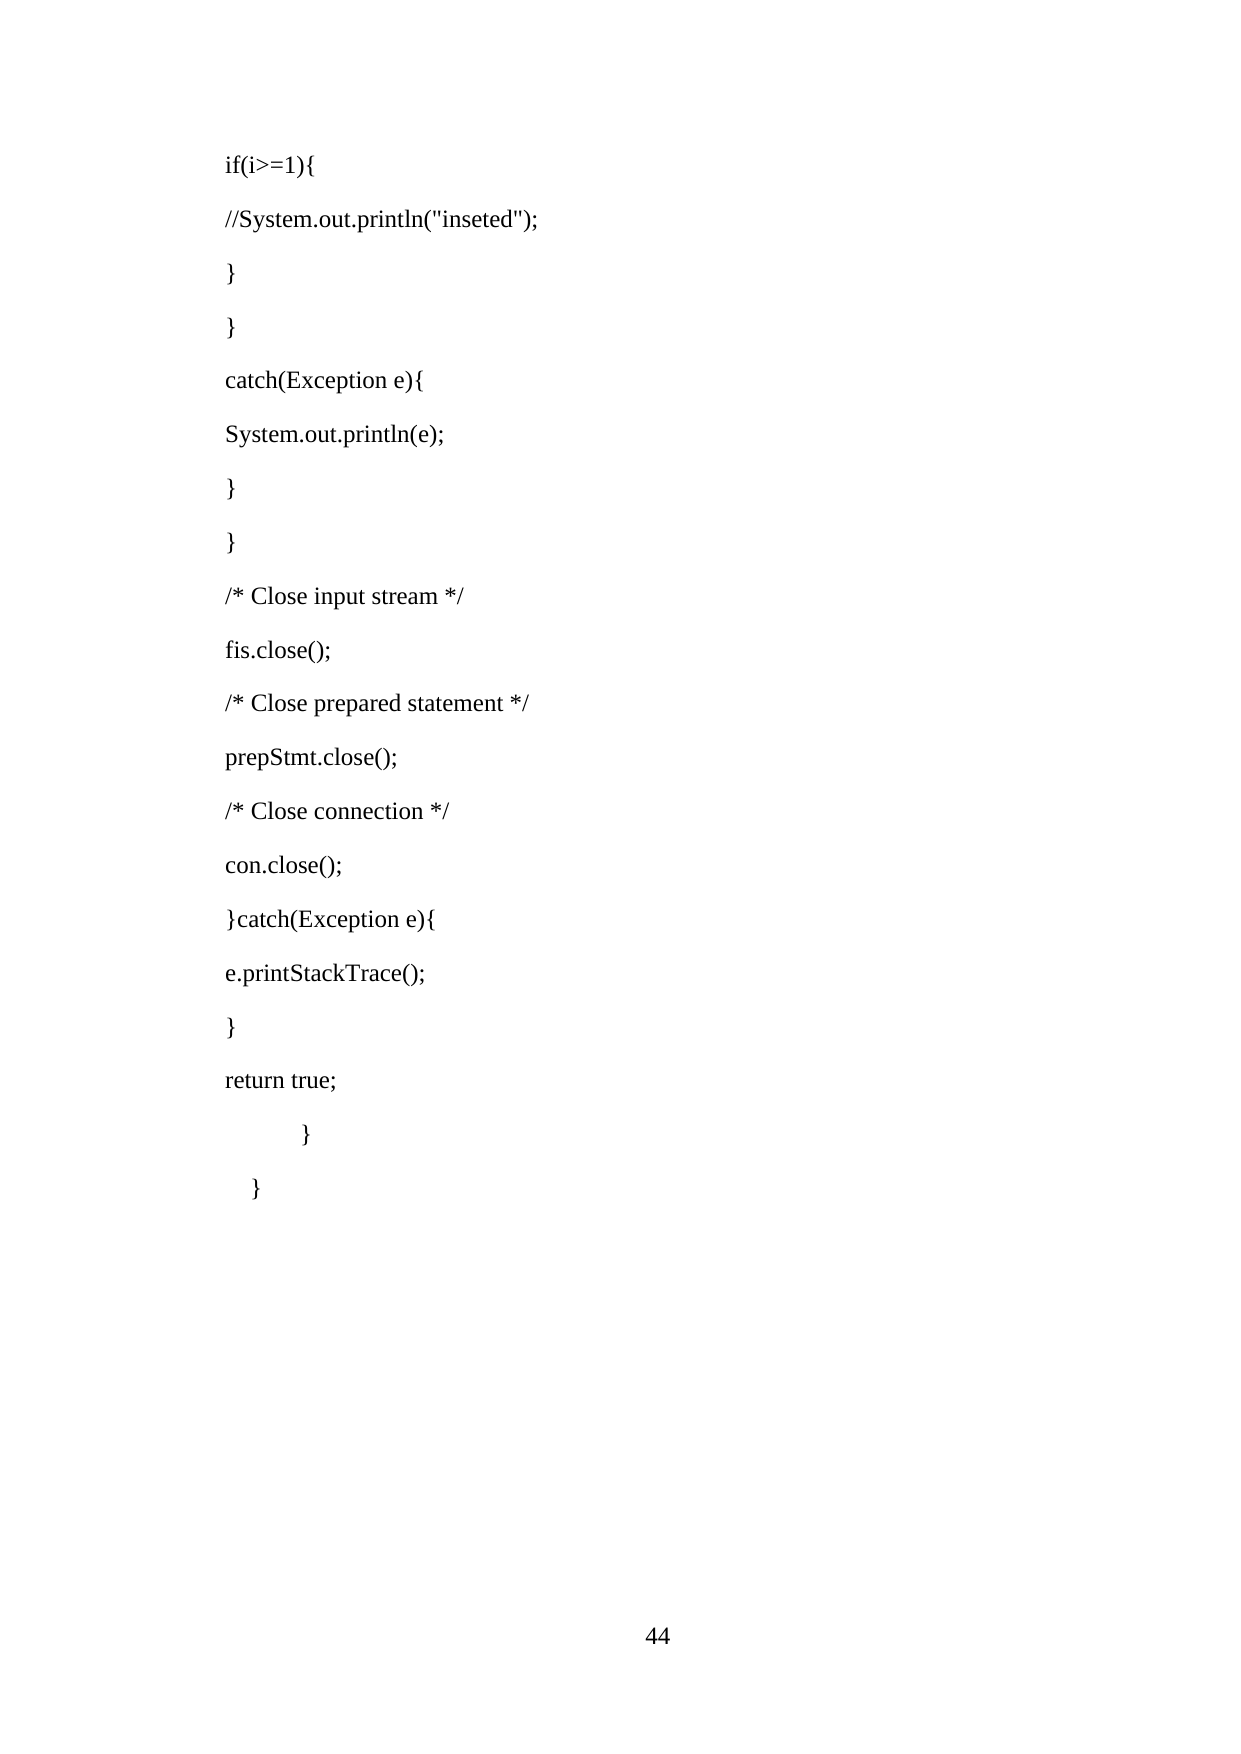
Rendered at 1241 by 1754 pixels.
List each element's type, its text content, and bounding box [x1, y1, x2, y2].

text return true; [225, 1066, 1090, 1094]
text e.printStackTrace(); [225, 958, 1090, 987]
text /* Close prepared statement */ [225, 688, 1090, 717]
text catch(Exception e){ [225, 365, 1090, 394]
text prepStmt.close(); [225, 742, 1090, 771]
text } [225, 473, 1090, 502]
text } [225, 1173, 1090, 1202]
text fis.close(); [225, 635, 1090, 663]
text } [225, 527, 1090, 556]
text /* Close input stream */ [225, 581, 1090, 609]
text /* Close connection */ [225, 796, 1090, 825]
text con.close(); [225, 850, 1090, 879]
text if(i>=1){ [225, 150, 1090, 179]
text System.out.println(e); [225, 419, 1090, 448]
text } [225, 258, 1090, 286]
text }catch(Exception e){ [225, 904, 1090, 933]
text } [225, 1119, 1090, 1148]
text //System.out.println("inseted"); [225, 204, 1090, 233]
text } [225, 312, 1090, 340]
text } [225, 1012, 1090, 1040]
